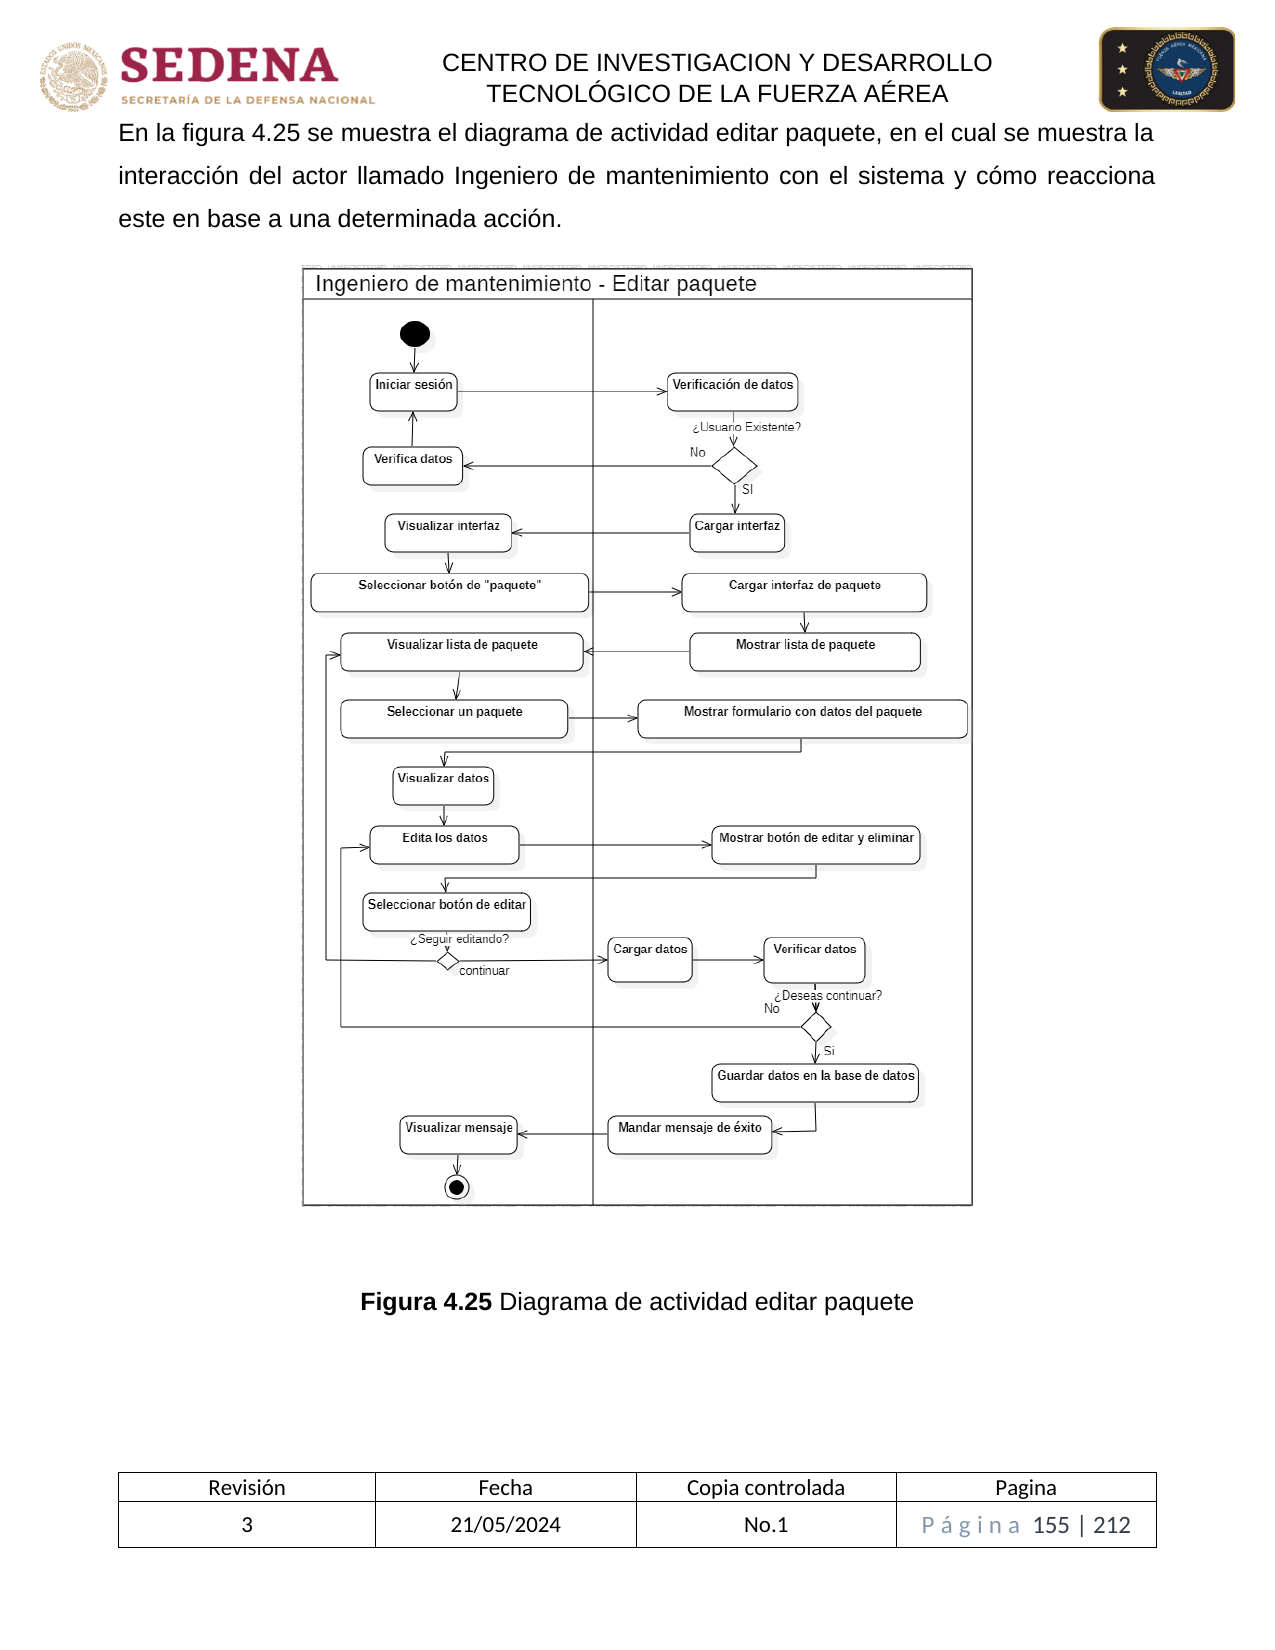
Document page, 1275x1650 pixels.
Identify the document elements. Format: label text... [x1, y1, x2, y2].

text Figura 4.25 Diagrama de actividad editar paquete [118, 1287, 1157, 1316]
picture [301, 265, 974, 1207]
text En la figura 4.25 se muestra el diagrama de actividad editar paquete, en el cual se muestra la interacción del actor llamado Ingeniero de mantenimiento con el sistema y cómo reacciona este en base a una determinada acción. [118, 118, 1157, 233]
picture [39, 27, 1236, 112]
